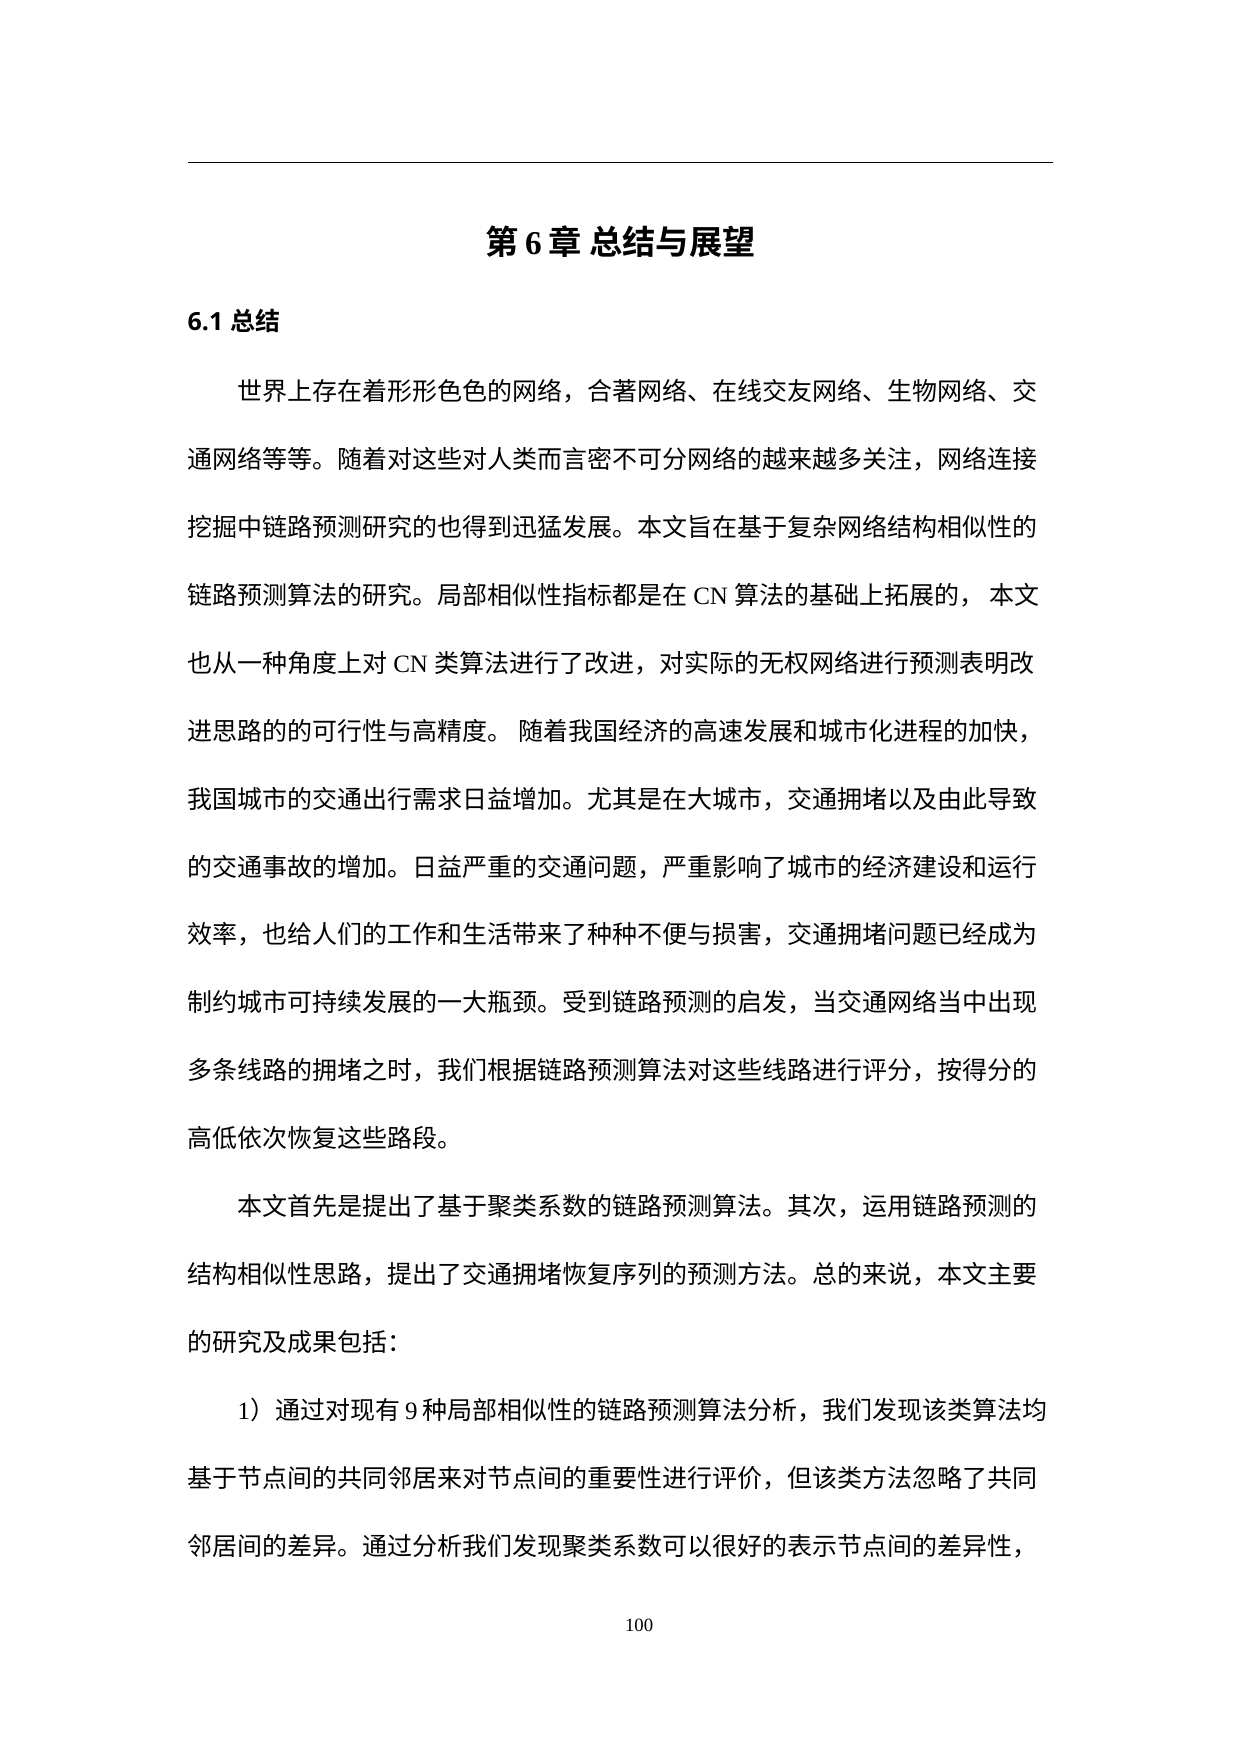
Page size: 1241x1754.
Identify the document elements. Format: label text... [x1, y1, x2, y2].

subtitle 6.1 总结 [187, 301, 1053, 338]
text 世界上存在着形形色色的网络，合著网络、在线交友网络、生物网络、交通网络等等。随着对这些对人类而言密不可分网络的越来越多关注，网络连接挖掘中链路预测研究的也得到迅猛发展。本文旨在基于复杂网络结构相似性的链路预测算法的研究。局部相似性指标都是在 CN 算法的基础上拓展的， 本文也从一种角度上对 CN 类算法进行了改进，对实际的无权网络进行预测表明改进思路的的可行性与高精度。 随着我国经济的高速发展和城市化进程的加快，我国城市的交通出行需求日益增加。尤其是在大城市，交通拥堵以及由此导致的交通事故的增加。日益严重的交通问题，严重影响了城市的经济建设和运行效率，也给人们的工作和生活带来了种种不便与损害，交通拥堵问题已经成为制约城市可持续发展的一大瓶颈。受到链路预测的启发，当交通网络当中出现多条线路的拥堵之时，我们根据链路预测算法对这些线路进行评分，按得分的高低依次恢复这些路段。 [187, 356, 1053, 1171]
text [187, 1374, 1053, 1578]
text 本文首先是提出了基于聚类系数的链路预测算法。其次，运用链路预测的结构相似性思路，提出了交通拥堵恢复序列的预测方法。总的来说，本文主要的研究及成果包括： [187, 1171, 1053, 1374]
subtitle 第6章 总结与展望 [187, 216, 1053, 264]
